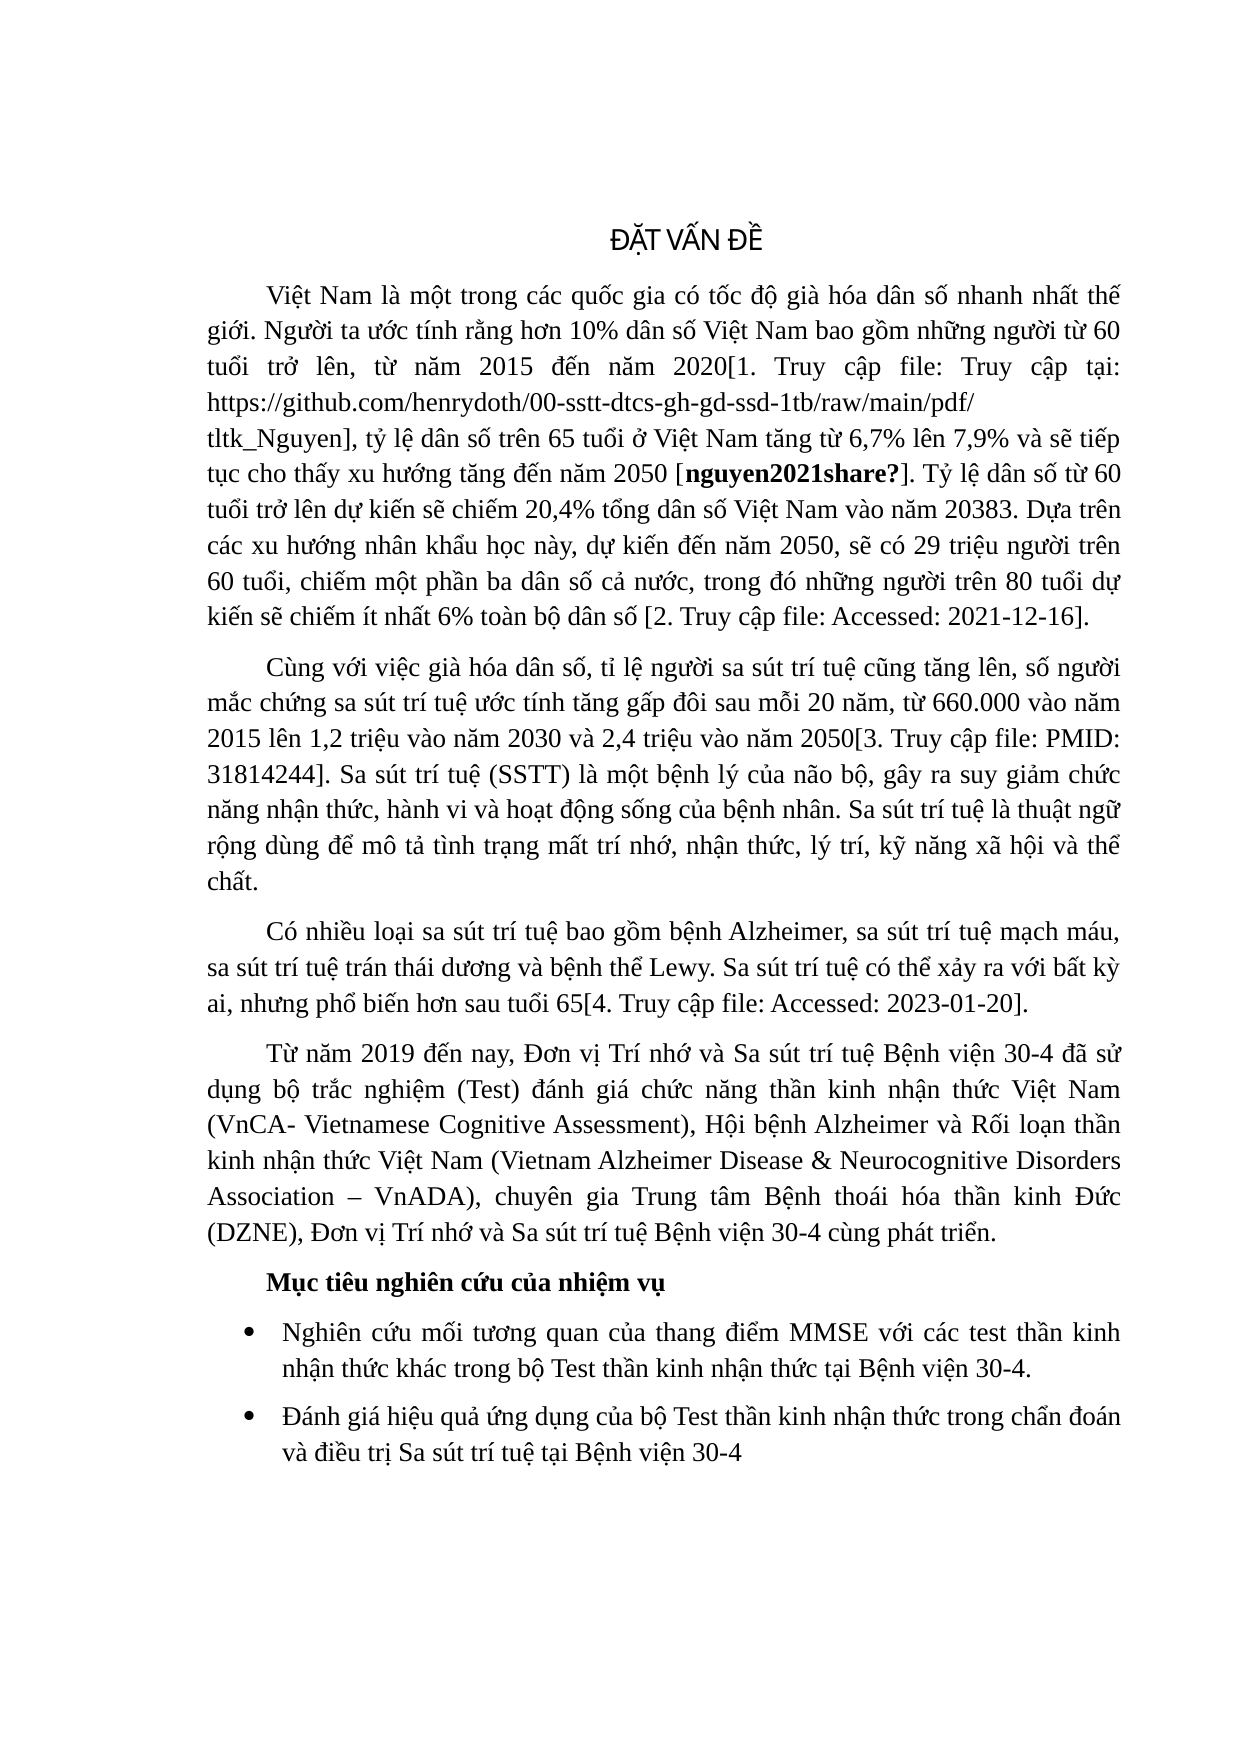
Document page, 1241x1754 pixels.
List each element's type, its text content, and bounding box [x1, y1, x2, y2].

text Từ năm 2019 đến nay, Đơn vị Trí nhớ và Sa sút trí tuệ Bệnh viện 30-4 đã sử dụng bộ trắc nghiệm (Test) đánh giá chức năng thần kinh nhận thức Việt Nam (VnCA- Vietnamese Cognitive Assessment), Hội bệnh Alzheimer và Rối loạn thần kinh nhận thức Việt Nam (Vietnam Alzheimer Disease & Neurocognitive Disorders Association – VnADA), chuyên gia Trung tâm Bệnh thoái hóa thần kinh Đức (DZNE), Đơn vị Trí nhớ và Sa sút trí tuệ Bệnh viện 30-4 cùng phát triển. [207, 1037, 1122, 1247]
list Nghiên cứu mối tương quan của thang điểm MMSE với các test thần kinh nhận thức khác trong bộ Test thần kinh nhận thức tại Bệnh viện 30-4. [244, 1316, 1122, 1383]
list Đánh giá hiệu quả ứng dụng của bộ Test thần kinh nhận thức trong chẩn đoán và điều trị Sa sút trí tuệ tại Bệnh viện 30-4 [244, 1400, 1122, 1467]
text Việt Nam là một trong các quốc gia có tốc độ già hóa dân số nhanh nhất thế giới. Người ta ước tính rằng hơn 10% dân số Việt Nam bao gồm những người từ 60 tuổi trở lên, từ năm 2015 đến năm 2020[1. Truy cập file: Truy cập tại: https://github.com/henrydoth/00-sstt-dtcs-gh-gd-ssd-1tb/raw/main/pdf/tltk_Nguyen], tỷ lệ dân số trên 65 tuổi ở Việt Nam tăng từ 6,7% lên 7,9% và sẽ tiếp tục cho thấy xu hướng tăng đến năm 2050 [nguyen2021share?]. Tỷ lệ dân số từ 60 tuổi trở lên dự kiến sẽ chiếm 20,4% tổng dân số Việt Nam vào năm 20383. Dựa trên các xu hướng nhân khẩu học này, dự kiến đến năm 2050, sẽ có 29 triệu người trên 60 tuổi, chiếm một phần ba dân số cả nước, trong đó những người trên 80 tuổi dự kiến sẽ chiếm ít nhất 6% toàn bộ dân số [2. Truy cập file: Accessed: 2021-12-16]. [207, 279, 1122, 631]
text ĐẶT VẤN ĐỀ [252, 219, 1122, 259]
text Có nhiều loại sa sút trí tuệ bao gồm bệnh Alzheimer, sa sút trí tuệ mạch máu, sa sút trí tuệ trán thái dương và bệnh thể Lewy. Sa sút trí tuệ có thể xảy ra với bất kỳ ai, nhưng phổ biến hơn sau tuổi 65[4. Truy cập file: Accessed: 2023-01-20]. [207, 915, 1122, 1018]
text Mục tiêu nghiên cứu của nhiệm vụ [207, 1266, 1122, 1297]
text Cùng với việc già hóa dân số, tỉ lệ người sa sút trí tuệ cũng tăng lên, số người mắc chứng sa sút trí tuệ ước tính tăng gấp đôi sau mỗi 20 năm, từ 660.000 vào năm 2015 lên 1,2 triệu vào năm 2030 và 2,4 triệu vào năm 2050[3. Truy cập file: PMID: 31814244]. Sa sút trí tuệ (SSTT) là một bệnh lý của não bộ, gây ra suy giảm chức năng nhận thức, hành vi và hoạt động sống của bệnh nhân. Sa sút trí tuệ là thuật ngữ rộng dùng để mô tả tình trạng mất trí nhớ, nhận thức, lý trí, kỹ năng xã hội và thể chất. [207, 651, 1122, 896]
